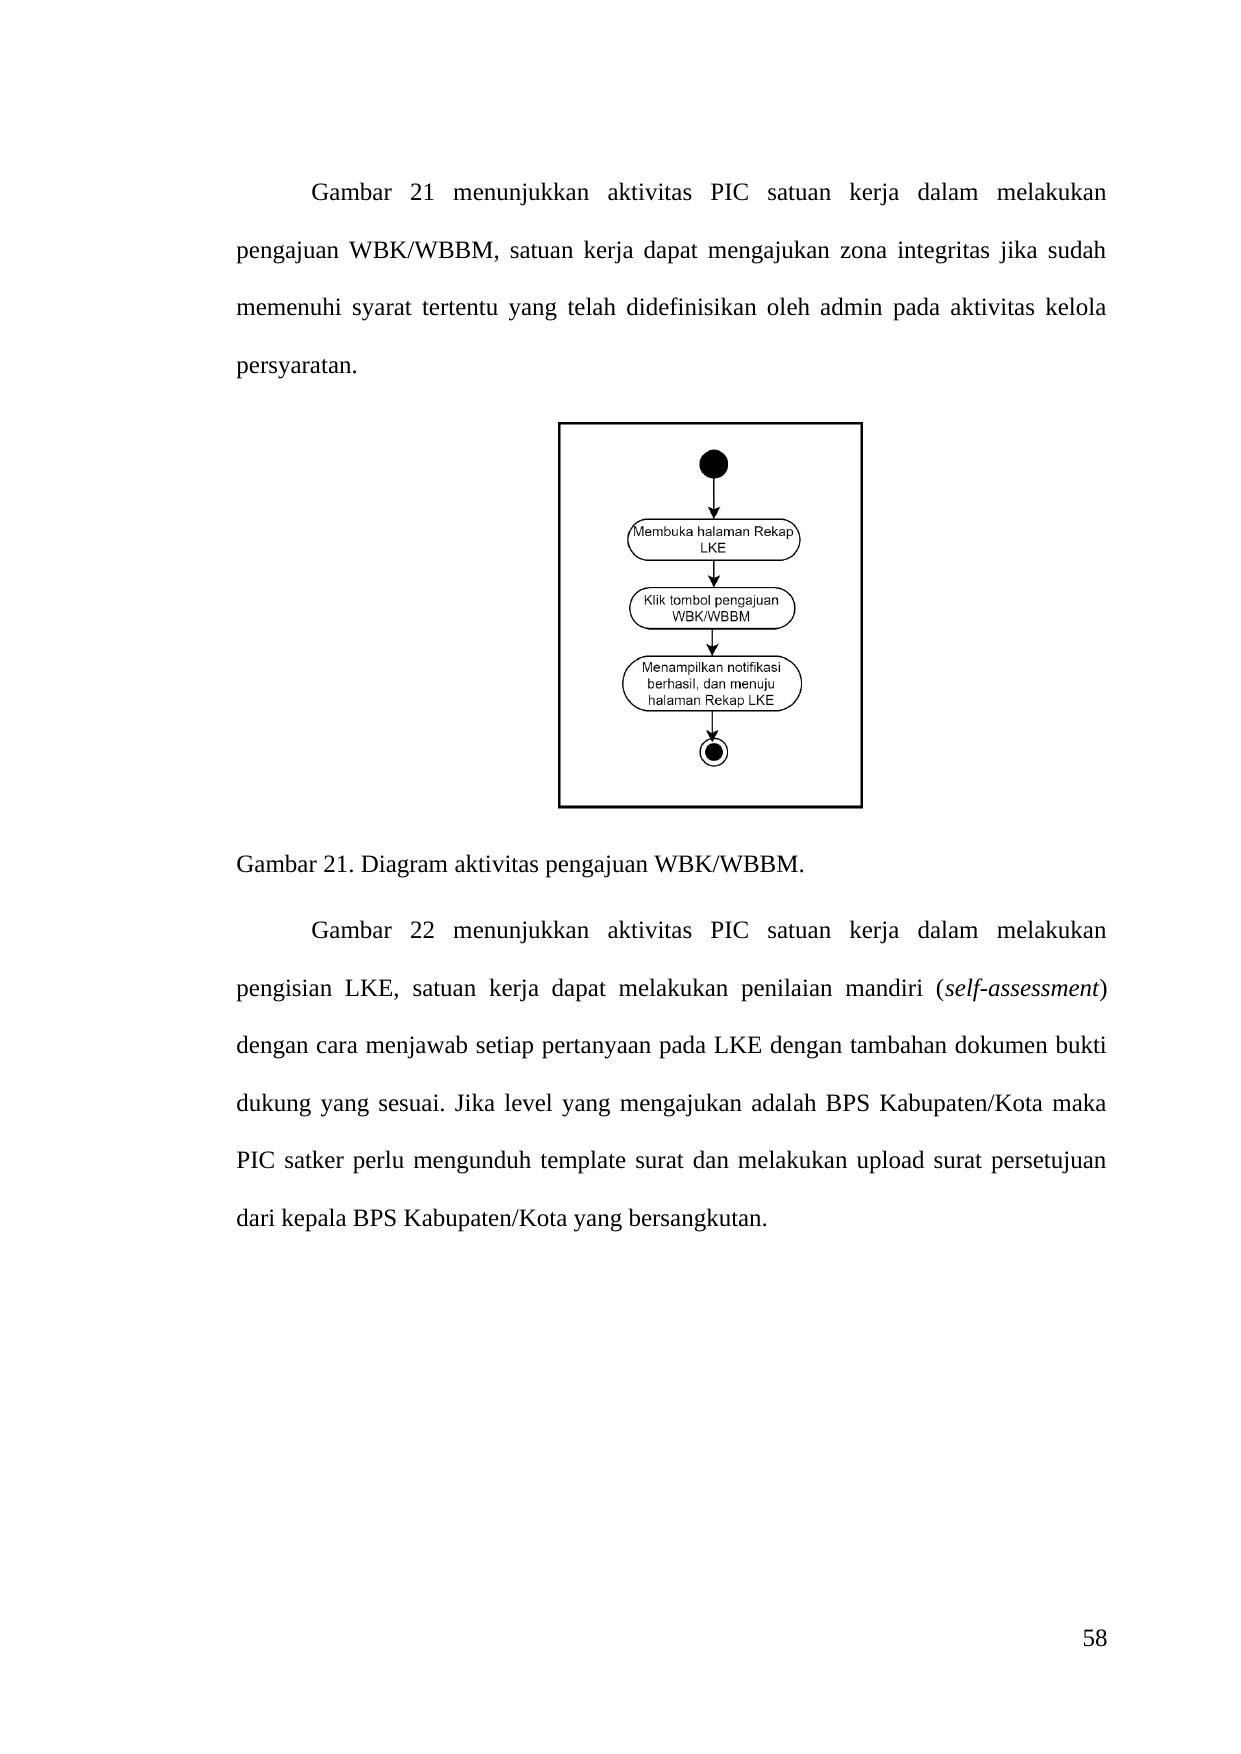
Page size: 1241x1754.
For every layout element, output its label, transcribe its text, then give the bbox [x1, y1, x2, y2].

text Gambar 21. Diagram aktivitas pengajuan WBK/WBBM. [236, 849, 1107, 878]
text Gambar 21 menunjukkan aktivitas PIC satuan kerja dalam melakukan pengajuan WBK/WBBM, satuan kerja dapat mengajukan zona integritas jika sudah memenuhi syarat tertentu yang telah didefinisikan oleh admin pada aktivitas kelola persyaratan. [236, 177, 1107, 378]
picture [543, 407, 876, 821]
text Gambar 22 menunjukkan aktivitas PIC satuan kerja dalam melakukan pengisian LKE, satuan kerja dapat melakukan penilaian mandiri (self-assessment) dengan cara menjawab setiap pertanyaan pada LKE dengan tambahan dokumen bukti dukung yang sesuai. Jika level yang mengajukan adalah BPS Kabupaten/Kota maka PIC satker perlu mengunduh template surat dan melakukan upload surat persetujuan dari kepala BPS Kabupaten/Kota yang bersangkutan. [236, 916, 1107, 1232]
